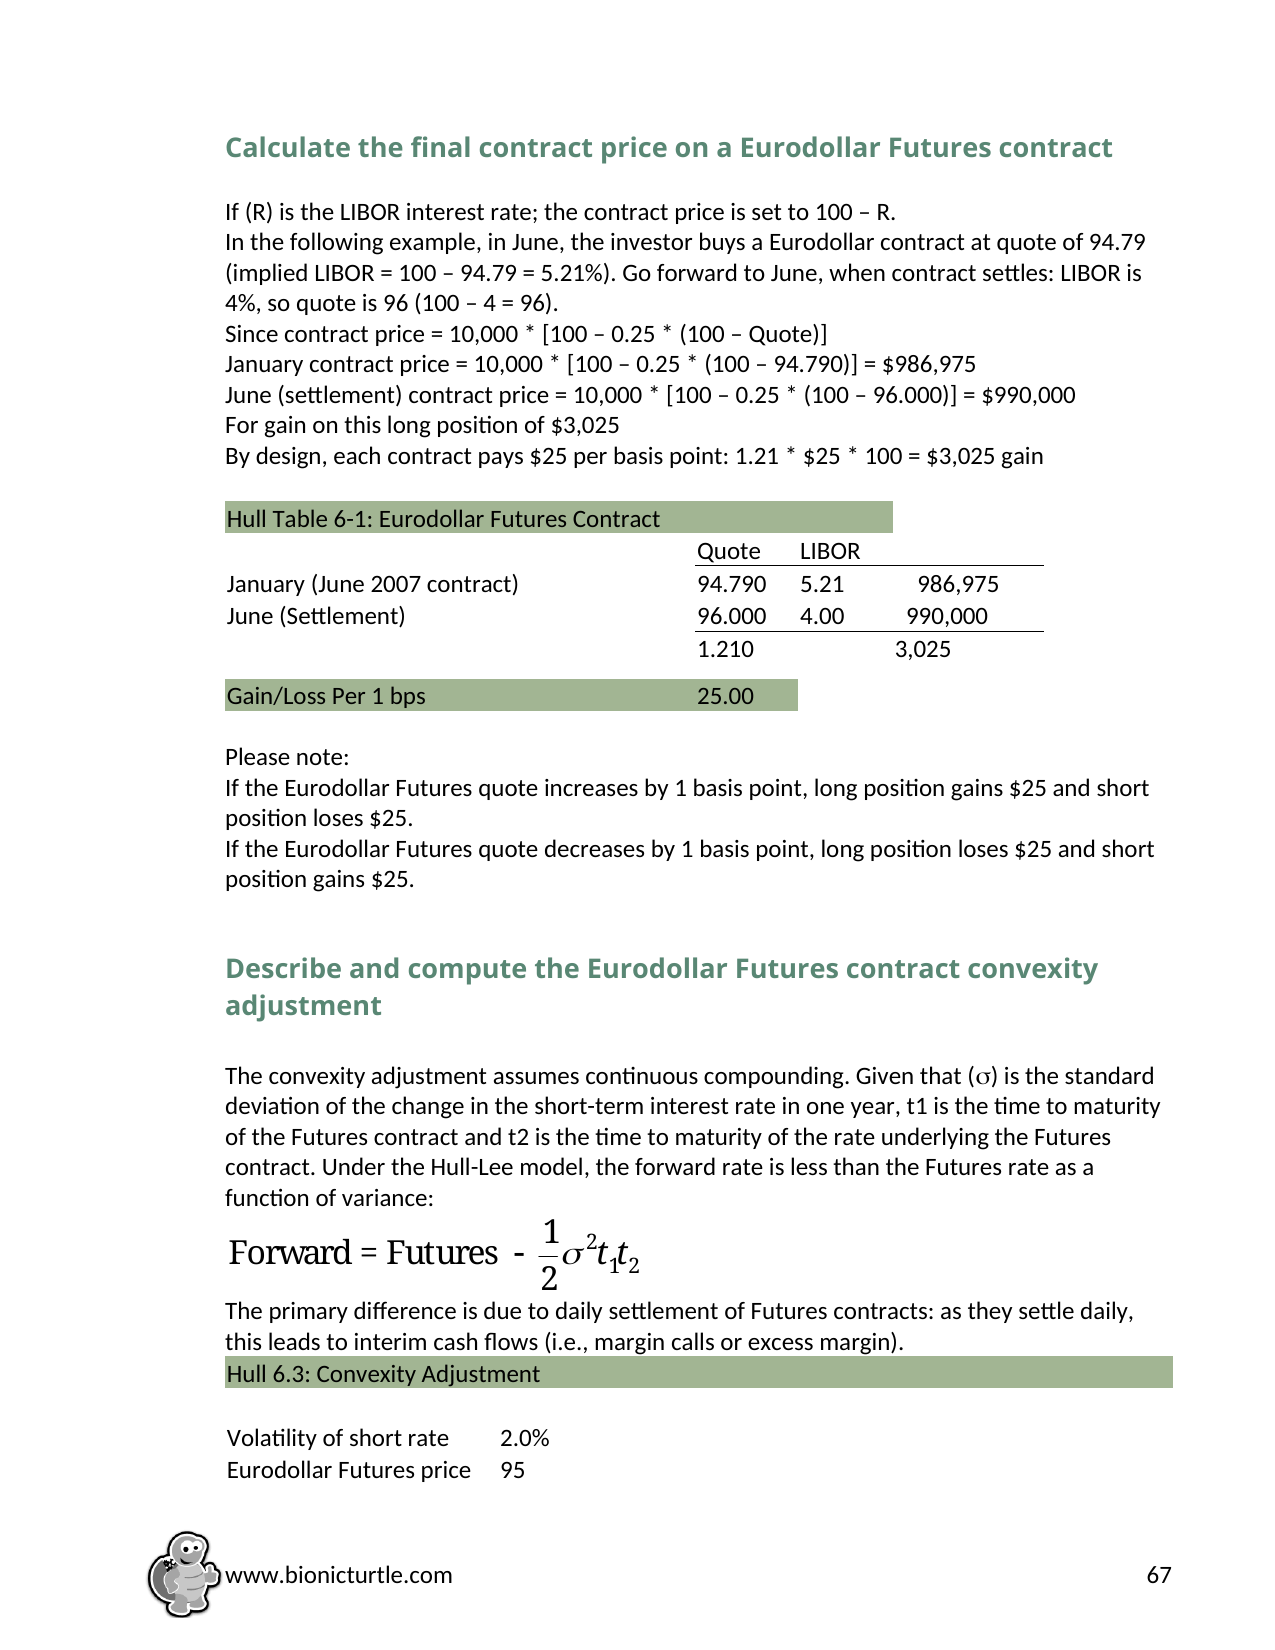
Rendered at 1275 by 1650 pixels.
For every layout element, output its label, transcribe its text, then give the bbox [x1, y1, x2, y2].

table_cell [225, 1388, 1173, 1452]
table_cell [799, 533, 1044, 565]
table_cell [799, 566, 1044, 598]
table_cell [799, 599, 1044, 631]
text Please note: [225, 741, 1172, 772]
text If the Eurodollar Futures quote increases by 1 basis point, long position gains $25 and short position loses $25. [225, 772, 1172, 833]
text The convexity adjustment assumes continuous compounding. Given that () is the standard deviation of the change in the short-term interest rate in one year, t1 is the time to maturity of the Futures contract and t2 is the time to maturity of the rate underlying the Futures contract. Under the Hull-Lee model, the forward rate is less than the Futures rate as a function of variance: [225, 1060, 1172, 1213]
text June (settlement) contract price = 10,000 * [100 – 0.25 * (100 – 96.000)] = $990,000 [225, 379, 1172, 409]
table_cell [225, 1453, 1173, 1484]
text By design, each contract pays $25 per basis point: 1.21 * $25 * 100 = $3,025 gain [225, 440, 1172, 471]
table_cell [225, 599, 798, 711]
text For gain on this long position of $3,025 [225, 409, 1172, 440]
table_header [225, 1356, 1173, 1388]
text If the Eurodollar Futures quote decreases by 1 basis point, long position loses $25 and short position gains $25. [225, 833, 1172, 894]
subtitle Calculate the final contract price on a Eurodollar Futures contract [225, 128, 1172, 165]
text January contract price = 10,000 * [100 – 0.25 * (100 – 94.790)] = $986,975 [225, 348, 1172, 379]
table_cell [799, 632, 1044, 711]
text If (R) is the LIBOR interest rate; the contract price is set to 100 – R. [225, 196, 1172, 226]
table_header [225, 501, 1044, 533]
text The primary difference is due to daily settlement of Futures contracts: as they settle daily, this leads to interim cash flows (i.e., margin calls or excess margin). [225, 1295, 1172, 1356]
subtitle Describe and compute the Eurodollar Futures contract convexity adjustment [225, 949, 1172, 1060]
text Since contract price = 10,000 * [100 – 0.25 * (100 – Quote)] [225, 318, 1172, 348]
text In the following example, in June, the investor buys a Eurodollar contract at quote of 94.79 (implied LIBOR = 100 – 94.79 = 5.21%). Go forward to June, when contract settles: LIBOR is 4%, so quote is 96 (100 – 4 = 96). [225, 226, 1172, 318]
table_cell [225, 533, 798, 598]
